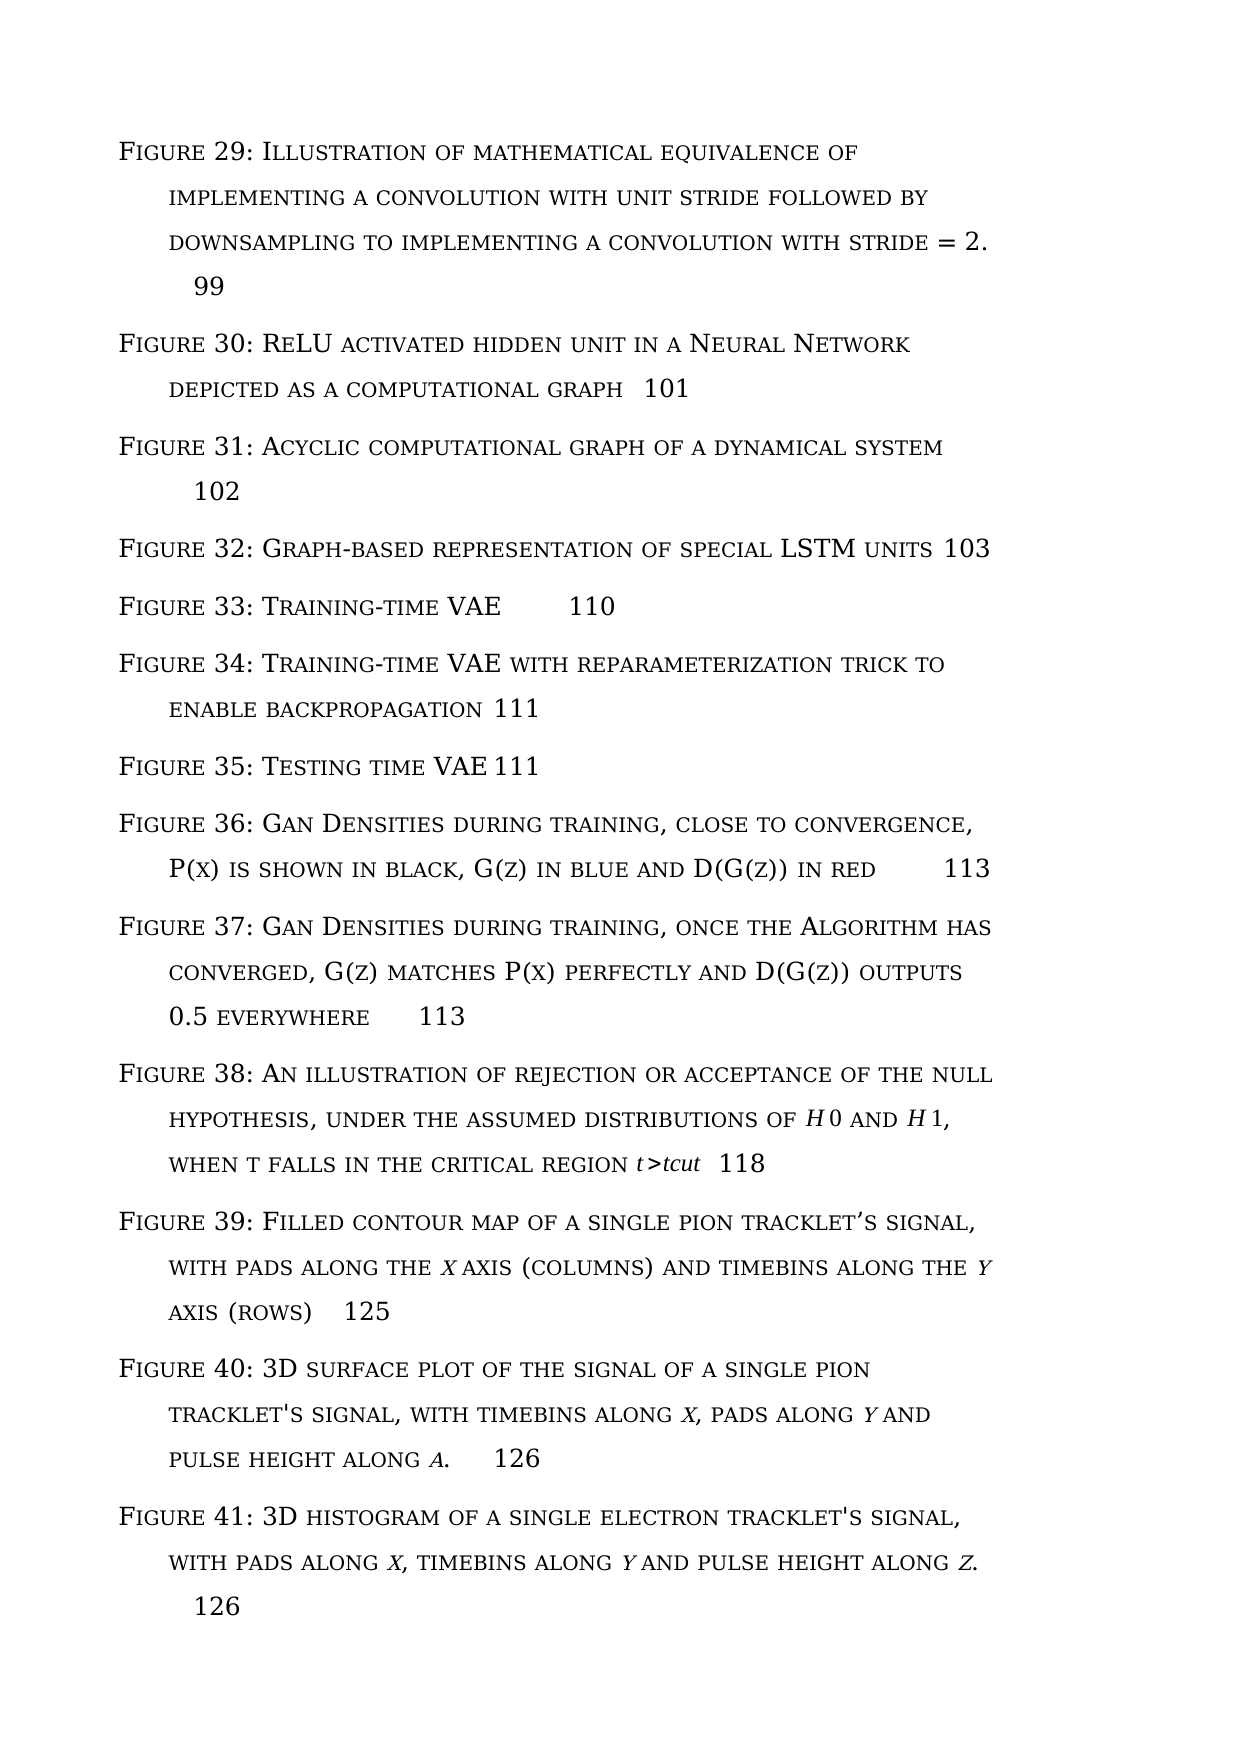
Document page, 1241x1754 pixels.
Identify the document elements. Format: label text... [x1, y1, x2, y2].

text Figure 37: Gan Densities during training, once the Algorithm has converged, G(z) matches P(x) perfectly and D(G(z)) outputs 0.5 everywhere 113 [118, 910, 1004, 1030]
text Figure 38: An illustration of rejection or acceptance of the null hypothesis, under the assumed distributions of and , when t falls in the critical region 118 [118, 1058, 1004, 1178]
text Figure 41: 3D histogram of a single electron tracklet's signal, with pads along x, timebins along y and pulse height along z. 126 [118, 1500, 1004, 1620]
text Figure 33: Training-time VAE 110 [118, 590, 1004, 620]
text Figure 32: Graph-based representation of special LSTM units 103 [118, 533, 1004, 563]
text Figure 31: Acyclic computational graph of a dynamical system 102 [118, 430, 1004, 505]
text Figure 35: Testing time VAE 111 [118, 750, 1004, 780]
text Figure 34: Training-time VAE with reparameterization trick to enable backpropagation 111 [118, 648, 1004, 723]
text Figure 29: Illustration of mathematical equivalence of implementing a convolution with unit stride followed by downsampling to implementing a convolution with stride = 2. 99 [118, 135, 1004, 300]
text Figure 39: Filled contour map of a single pion tracklet’s signal, with pads along the x axis (columns) and timebins along the y axis (rows) 125 [118, 1205, 1004, 1325]
text Figure 36: Gan Densities during training, close to convergence, P(x) is shown in black, G(z) in blue and D(G(z)) in red 113 [118, 808, 1004, 883]
text Figure 40: 3D surface plot of the signal of a single pion tracklet's signal, with timebins along x, pads along y and pulse height along a. 126 [118, 1353, 1004, 1473]
text Figure 30: ReLU activated hidden unit in a Neural Network depicted as a computational graph 101 [118, 328, 1004, 403]
